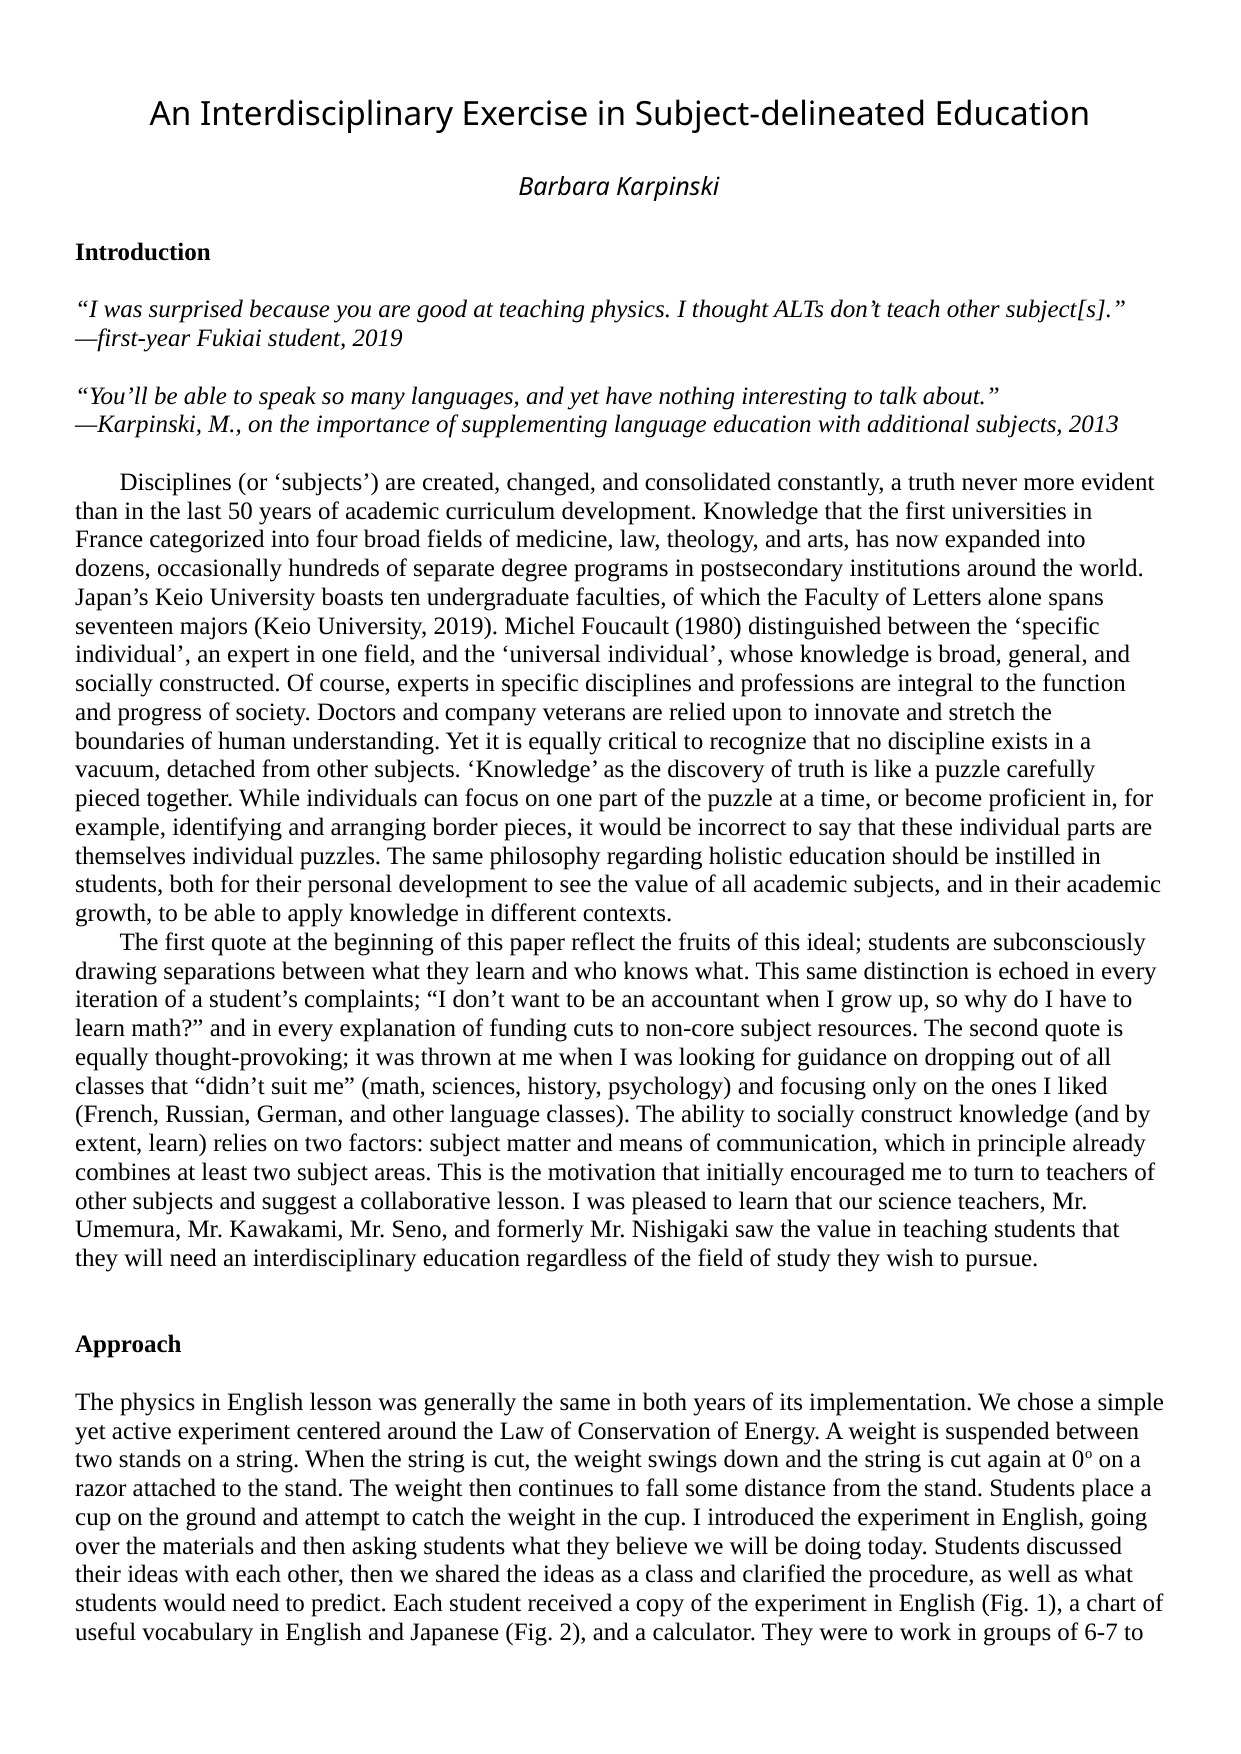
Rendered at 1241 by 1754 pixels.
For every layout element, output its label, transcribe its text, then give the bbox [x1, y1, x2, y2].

text An Interdisciplinary Exercise in Subject-delineated Education [75, 89, 1165, 135]
text Introduction [75, 237, 1165, 266]
text “You’ll be able to speak so many languages, and yet have nothing interesting to talk about.” —Karpinski, M., on the importance of supplementing language education with additional subjects, 2013 [75, 381, 1165, 438]
text The first quote at the beginning of this paper reflect the fruits of this ideal; students are subconsciously drawing separations between what they learn and who knows what. This same distinction is echoed in every iteration of a student’s complaints; “I don’t want to be an accountant when I grow up, so why do I have to learn math?” and in every explanation of funding cuts to non-core subject resources. The second quote is equally thought-provoking; it was thrown at me when I was looking for guidance on dropping out of all classes that “didn’t suit me” (math, sciences, history, psychology) and focusing only on the ones I liked (French, Russian, German, and other language classes). The ability to socially construct knowledge (and by extent, learn) relies on two factors: subject matter and means of communication, which in principle already combines at least two subject areas. This is the motivation that initially encouraged me to turn to teachers of other subjects and suggest a collaborative lesson. I was pleased to learn that our science teachers, Mr. Umemura, Mr. Kawakami, Mr. Seno, and formerly Mr. Nishigaki saw the value in teaching students that they will need an interdisciplinary education regardless of the field of study they wish to pursue. [75, 927, 1165, 1272]
text “I was surprised because you are good at teaching physics. I thought ALTs don’t teach other subject[s].” —first-year Fukiai student, 2019 [75, 294, 1165, 352]
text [75, 1387, 1165, 1646]
text Disciplines (or ‘subjects’) are created, changed, and consolidated constantly, a truth never more evident than in the last 50 years of academic curriculum development. Knowledge that the first universities in France categorized into four broad fields of medicine, law, theology, and arts, has now expanded into dozens, occasionally hundreds of separate degree programs in postsecondary institutions around the world. Japan’s Keio University boasts ten undergraduate faculties, of which the Faculty of Letters alone spans seventeen majors (Keio University, 2019). Michel Foucault (1980) distinguished between the ‘specific individual’, an expert in one field, and the ‘universal individual’, whose knowledge is broad, general, and socially constructed. Of course, experts in specific disciplines and professions are integral to the function and progress of society. Doctors and company veterans are relied upon to innovate and stretch the boundaries of human understanding. Yet it is equally critical to recognize that no discipline exists in a vacuum, detached from other subjects. ‘Knowledge’ as the discovery of truth is like a puzzle carefully pieced together. While individuals can focus on one part of the puzzle at a time, or become proficient in, for example, identifying and arranging border pieces, it would be incorrect to say that these individual parts are themselves individual puzzles. The same philosophy regarding holistic education should be instilled in students, both for their personal development to see the value of all academic subjects, and in their academic growth, to be able to apply knowledge in different contexts. [75, 467, 1165, 927]
text Barbara Karpinski [75, 169, 1165, 203]
text Approach [75, 1329, 1165, 1358]
